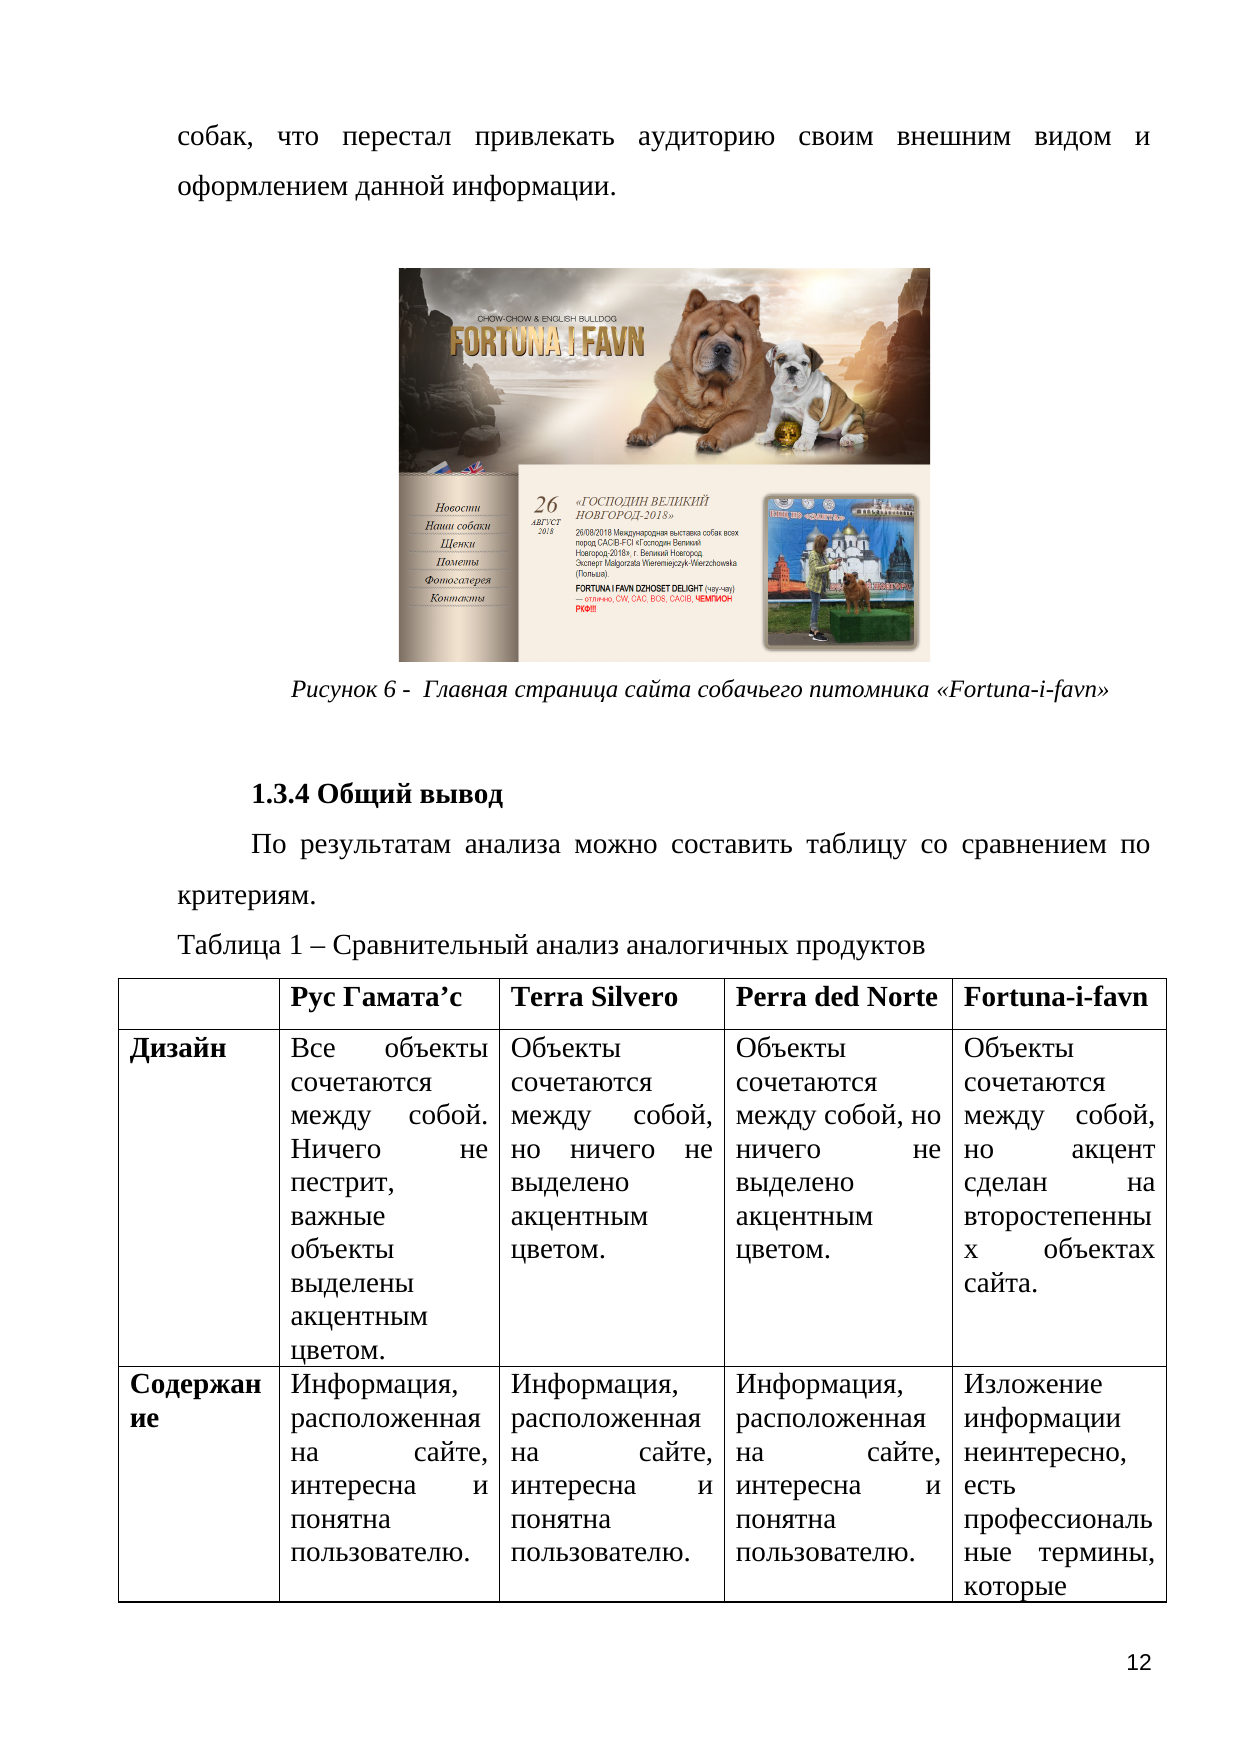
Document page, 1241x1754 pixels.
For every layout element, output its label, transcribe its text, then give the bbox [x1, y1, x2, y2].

subtitle 1.3.4 Общий вывод [177, 776, 1152, 810]
table_cell Объекты сочетаются между собой, но акцент сделан на второстепенных объектах сайта. [953, 1030, 1166, 1366]
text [177, 118, 1152, 202]
table_header [119, 979, 279, 1029]
table_header Рус Гамата’с [280, 979, 499, 1029]
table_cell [725, 1367, 952, 1601]
table_cell Дизайн [119, 1030, 279, 1366]
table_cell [280, 1367, 499, 1601]
table_cell Все объекты сочетаются между собой. Ничего не пестрит, важные объекты выделены акцентным цветом. [280, 1030, 499, 1366]
table_header Perra ded Norte [725, 979, 952, 1029]
table_header Fortuna-i-favn [953, 979, 1166, 1029]
table_header Terra Silvero [500, 979, 724, 1029]
text Рисунок 6 - Главная страница сайта собачьего питомника «Fortuna-i-favn» [177, 674, 1152, 703]
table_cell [953, 1367, 1166, 1601]
picture [398, 268, 930, 662]
table_cell Содержание [119, 1367, 279, 1601]
table_cell Объекты сочетаются между собой, но ничего не выделено акцентным цветом. [725, 1030, 952, 1366]
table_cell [500, 1367, 724, 1601]
table_cell Объекты сочетаются между собой, но ничего не выделено акцентным цветом. [500, 1030, 724, 1366]
text Таблица 1 – Сравнительный анализ аналогичных продуктов [177, 927, 1152, 961]
text По результатам анализа можно составить таблицу со сравнением по критериям. [177, 827, 1152, 911]
